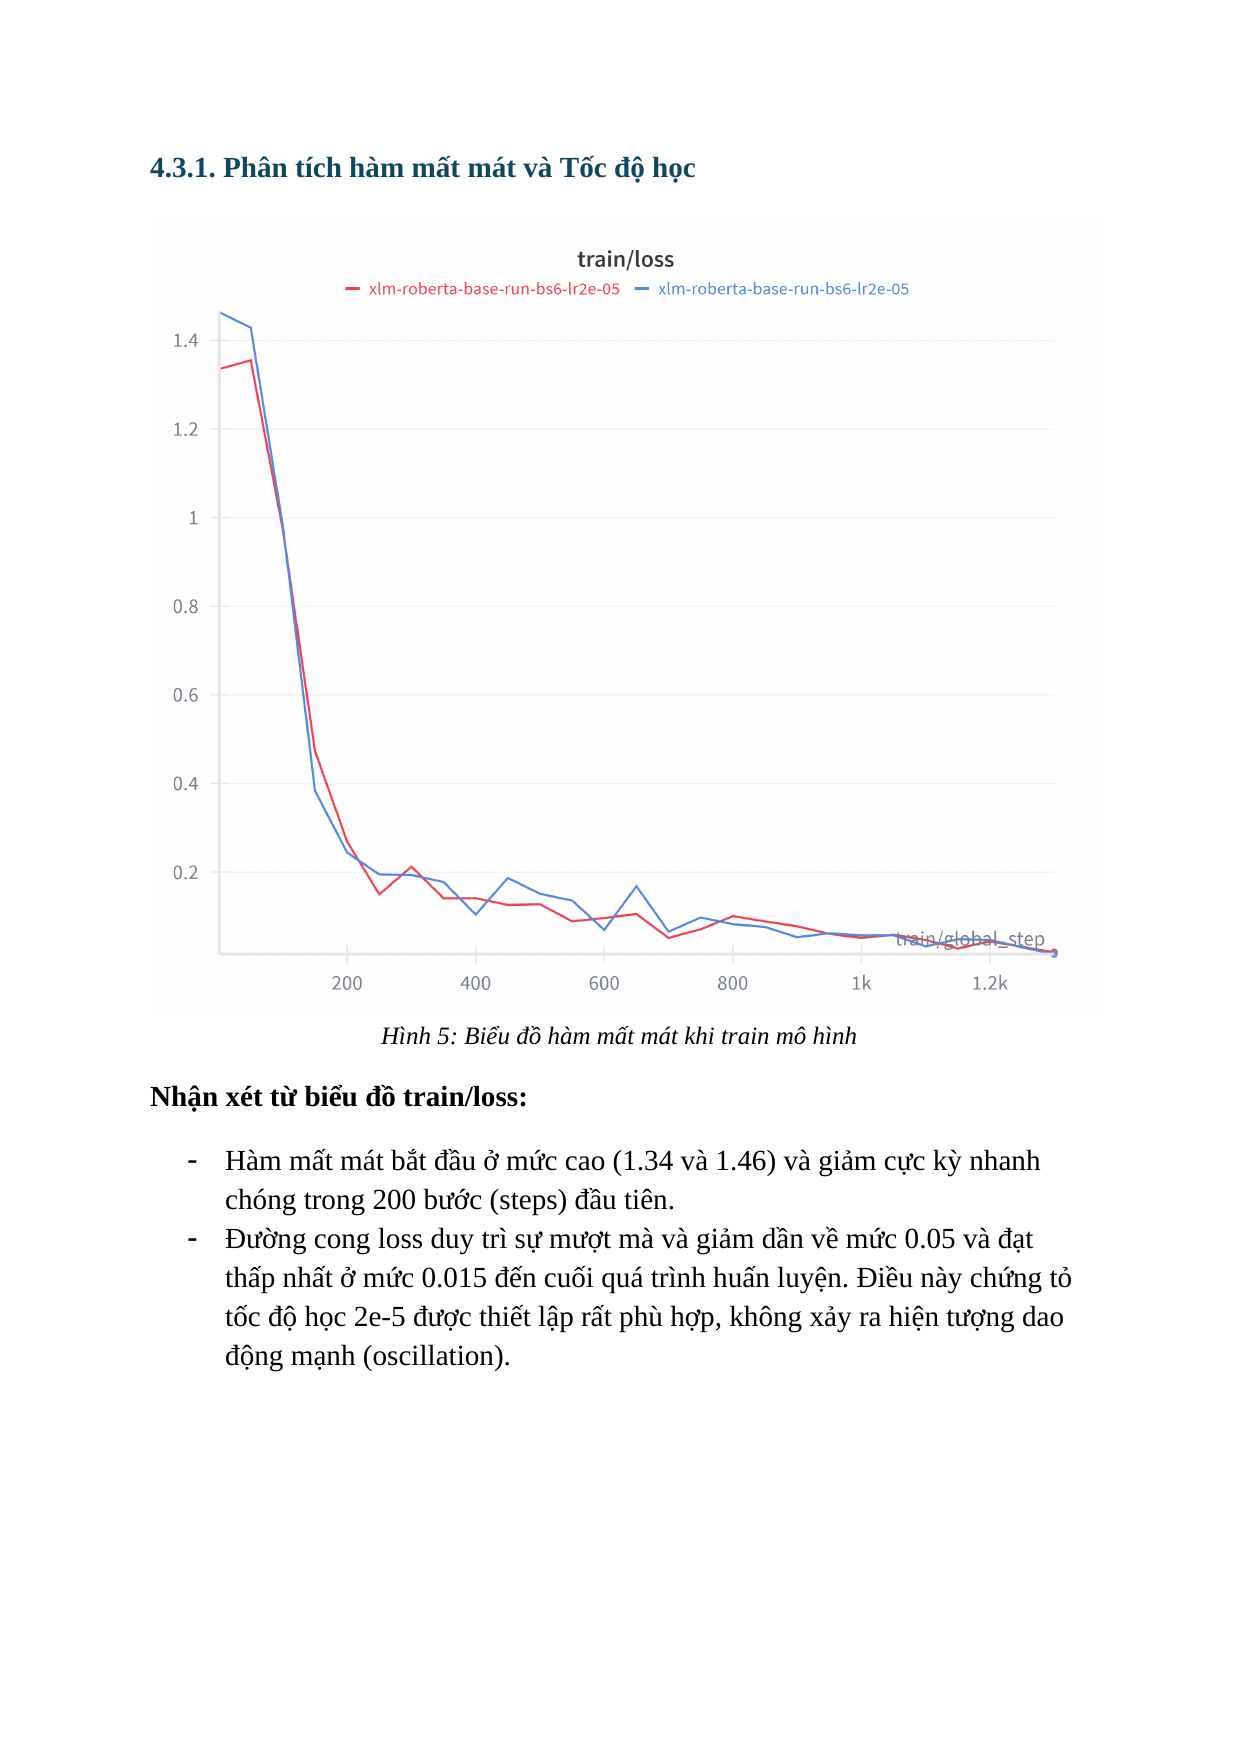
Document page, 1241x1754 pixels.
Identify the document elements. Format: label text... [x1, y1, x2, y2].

subtitle 4.3.1. Phân tích hàm mất mát và Tốc độ học [150, 150, 1090, 183]
text Hình 5: Biểu đồ hàm mất mát khi train mô hình [150, 1017, 1090, 1050]
list Hàm mất mát bắt đầu ở mức cao (1.34 và 1.46) và giảm cực kỳ nhanh chóng trong 200 bước (steps) đầu tiên. [187, 1143, 1090, 1216]
picture [150, 218, 1100, 1017]
text Nhận xét từ biểu đồ train/loss: [150, 1079, 1090, 1113]
list Đường cong loss duy trì sự mượt mà và giảm dần về mức 0.05 và đạt thấp nhất ở mức 0.015 đến cuối quá trình huấn luyện. Điều này chứng tỏ tốc độ học 2e-5 được thiết lập rất phù hợp, không xảy ra hiện tượng dao động mạnh (oscillation). [187, 1221, 1090, 1371]
